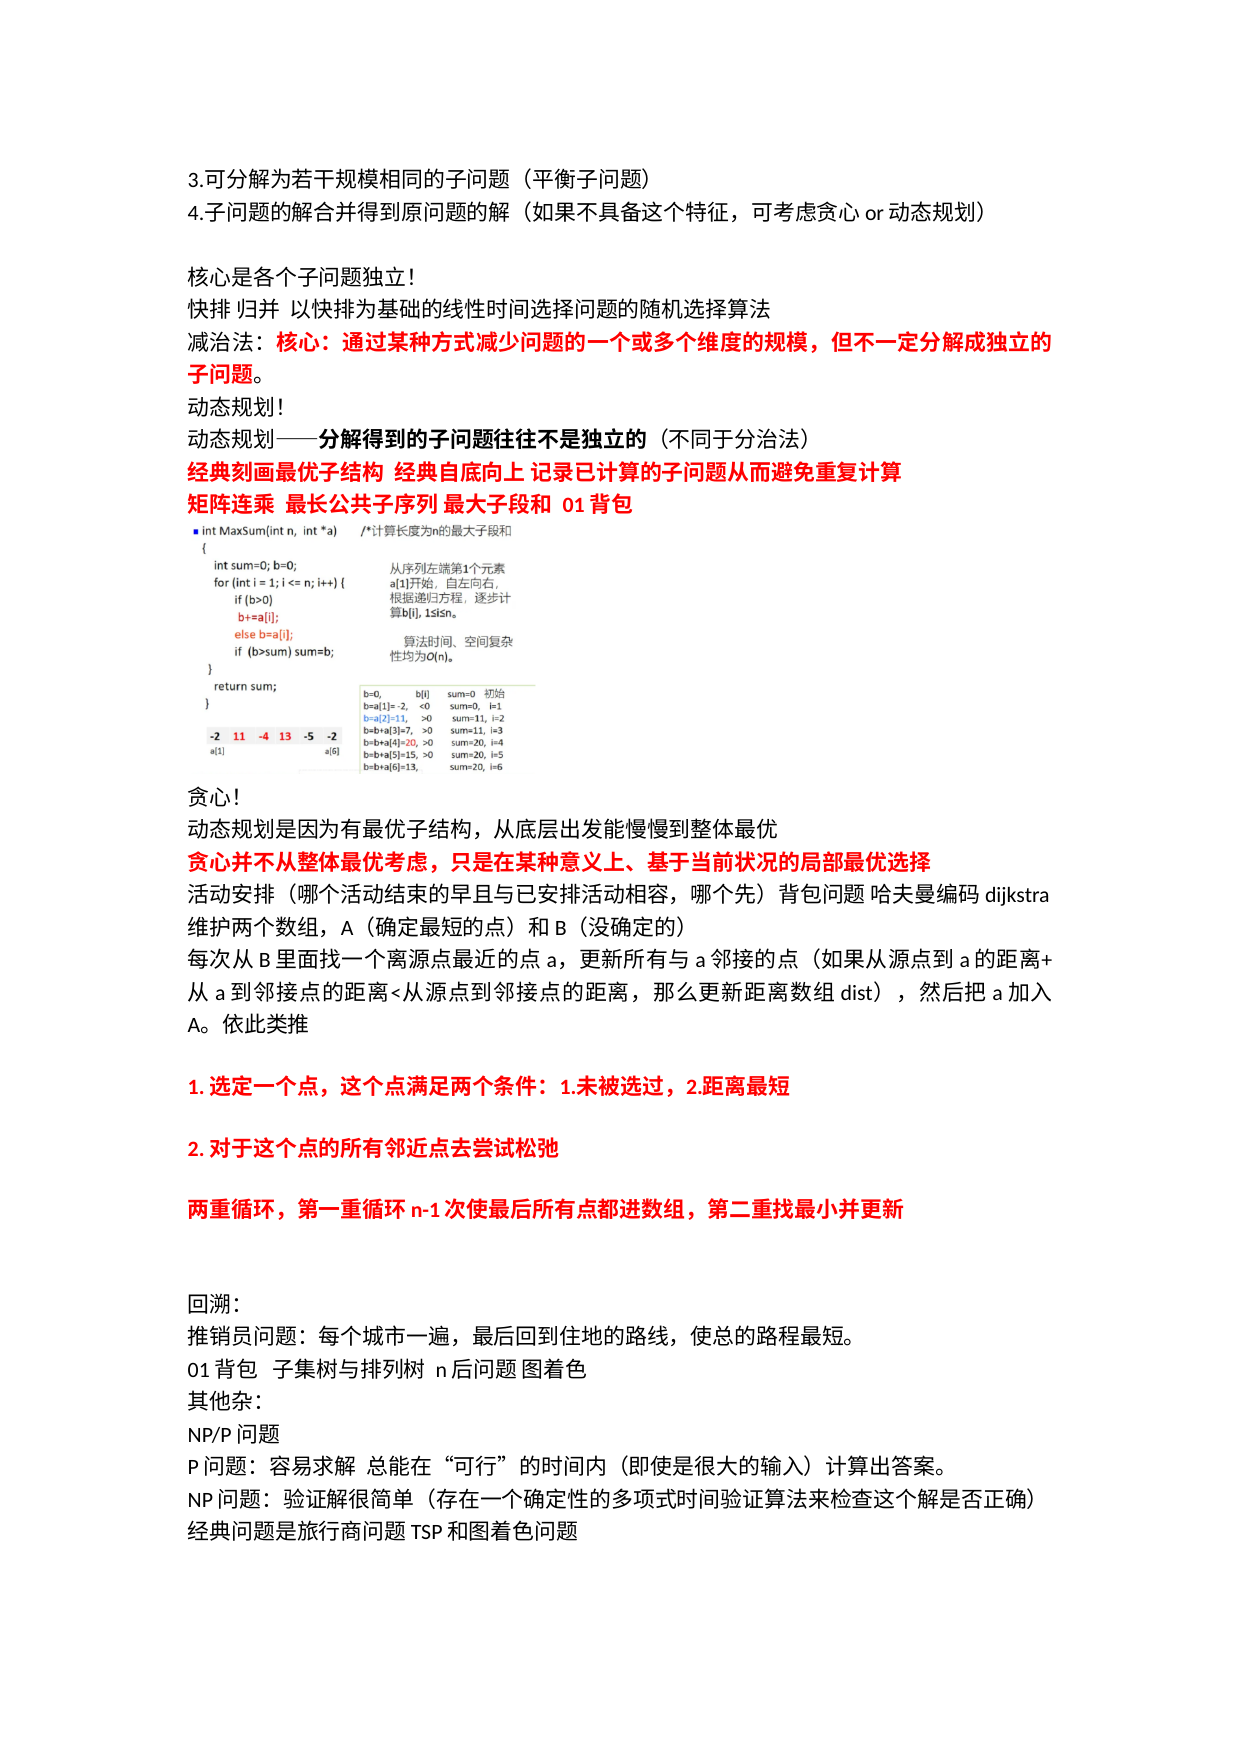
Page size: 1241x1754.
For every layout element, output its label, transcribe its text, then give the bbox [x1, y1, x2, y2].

text 3.可分解为若干规模相同的子问题（平衡子问题） [187, 162, 1053, 194]
text 01背包 子集树与排列树 n后问题 图着色 [187, 1351, 1053, 1384]
text 维护两个数组，A（确定最短的点）和B（没确定的） [187, 909, 1053, 942]
text 2. 对于这个点的所有邻近点去尝试松弛 [187, 1130, 1053, 1163]
text 动态规划！ [187, 389, 1053, 422]
list 动态规划——分解得到的子问题往往不是独立的（不同于分治法） [187, 422, 1053, 454]
text P问题：容易求解 总能在“可行”的时间内（即使是很大的输入）计算出答案。 [187, 1449, 1053, 1481]
text 1. 选定一个点，这个点满足两个条件：1.未被选过，2.距离最短 [187, 1069, 1053, 1101]
list 减治法：核心：通过某种方式减少问题的一个或多个维度的规模，但不一定分解成独立的子问题。 [187, 324, 1053, 389]
text 快排 归并 以快排为基础的线性时间选择问题的随机选择算法 [187, 292, 1053, 324]
text 其他杂： NP/P问题 [187, 1384, 1053, 1449]
text 核心是各个子问题独立！ [187, 259, 1053, 292]
text 经典刻画最优子结构 经典自底向上 记录已计算的子问题从而避免重复计算 [187, 454, 1053, 487]
text 活动安排（哪个活动结束的早且与已安排活动相容，哪个先）背包问题 哈夫曼编码 dijkstra [187, 877, 1053, 909]
text 贪心！ [187, 779, 1053, 812]
picture [187, 519, 539, 774]
text 每次从B里面找一个离源点最近的点a，更新所有与a邻接的点（如果从源点到a的距离+从a到邻接点的距离<从源点到邻接点的距离，那么更新距离数组dist），然后把a加入A。依此类推 [187, 942, 1053, 1039]
text 回溯： [187, 1286, 1053, 1319]
text 推销员问题：每个城市一遍，最后回到住地的路线，使总的路程最短。 [187, 1319, 1053, 1351]
text 经典问题是旅行商问题TSP和图着色问题 [187, 1514, 1053, 1546]
text 贪心并不从整体最优考虑，只是在某种意义上、基于当前状况的局部最优选择 [187, 844, 1053, 877]
text 矩阵连乘 最长公共子序列 最大子段和 01背包 [187, 487, 1053, 519]
text 两重循环，第一重循环n-1次使最后所有点都进数组，第二重找最小并更新 [187, 1192, 1053, 1224]
text 动态规划是因为有最优子结构，从底层出发能慢慢到整体最优 [187, 812, 1053, 844]
text NP问题：验证解很简单（存在一个确定性的多项式时间验证算法来检查这个解是否正确） [187, 1481, 1053, 1514]
text 4.子问题的解合并得到原问题的解（如果不具备这个特征，可考虑贪心or动态规划） [187, 194, 1053, 227]
